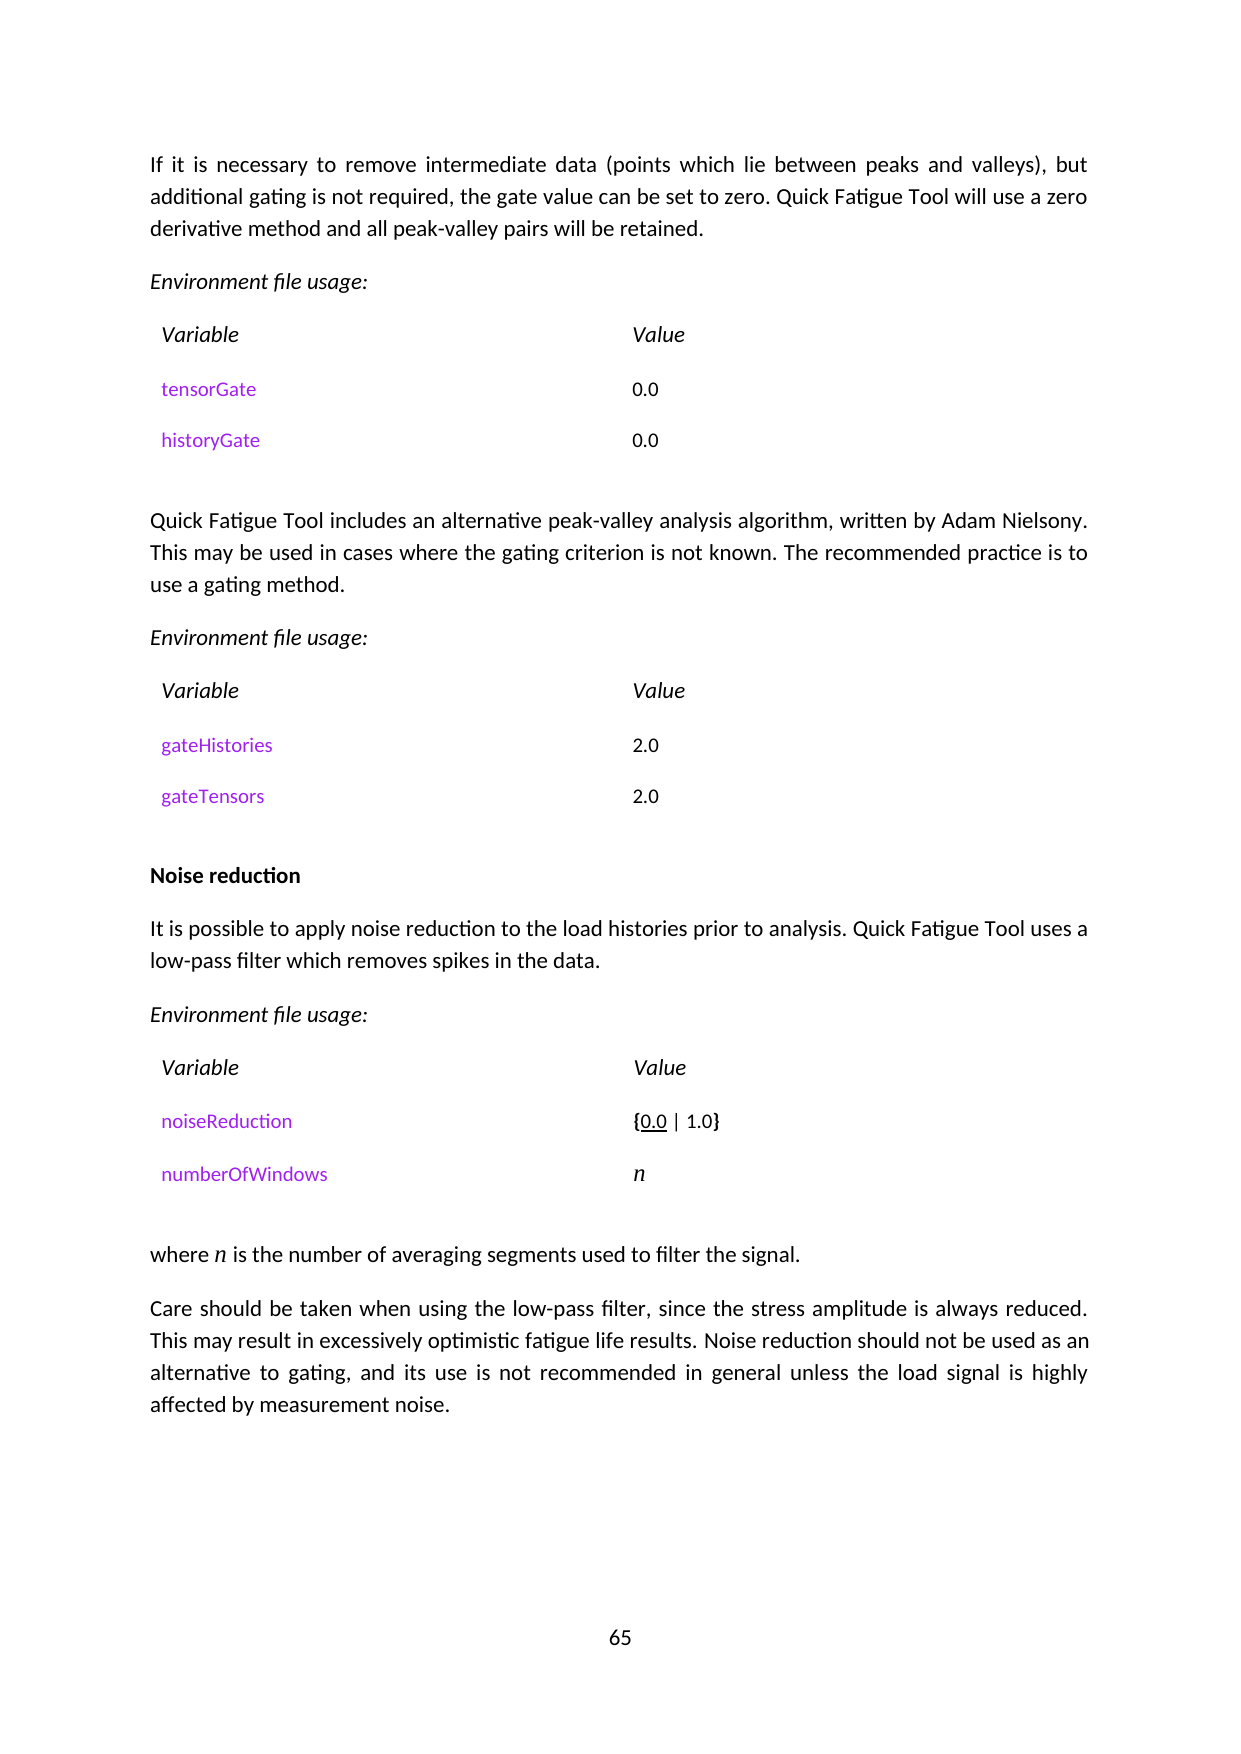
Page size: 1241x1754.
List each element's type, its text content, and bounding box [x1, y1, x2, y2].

text Quick Fatigue Tool includes an alternative peak-valley analysis algorithm, written by Adam Nielsony. This may be used in cases where the gating criterion is not known. The recommended practice is to use a gating method. [150, 506, 1090, 598]
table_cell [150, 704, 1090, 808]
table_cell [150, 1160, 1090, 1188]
text Care should be taken when using the low-pass filter, since the stress amplitude is always reduced. This may result in excessively optimistic fatigue life results. Noise reduction should not be used as an alternative to gating, and its use is not recommended in general unless the load signal is highly affected by measurement noise. [150, 1294, 1090, 1418]
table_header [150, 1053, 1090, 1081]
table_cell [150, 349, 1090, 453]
text where is the number of averaging segments used to filter the signal. [150, 1241, 1090, 1269]
text Environment file usage: [150, 267, 1090, 295]
text It is possible to apply noise reduction to the load histories prior to analysis. Quick Fatigue Tool uses a low-pass filter which removes spikes in the data. [150, 914, 1090, 975]
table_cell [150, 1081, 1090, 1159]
text Noise reduction [150, 861, 1090, 889]
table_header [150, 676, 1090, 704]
text If it is necessary to remove intermediate data (points which lie between peaks and valleys), but additional gating is not required, the gate value can be set to zero. Quick Fatigue Tool will use a zero derivative method and all peak-valley pairs will be retained. [150, 150, 1090, 242]
text Environment file usage: [150, 623, 1090, 651]
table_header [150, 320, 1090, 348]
text Environment file usage: [150, 1000, 1090, 1028]
